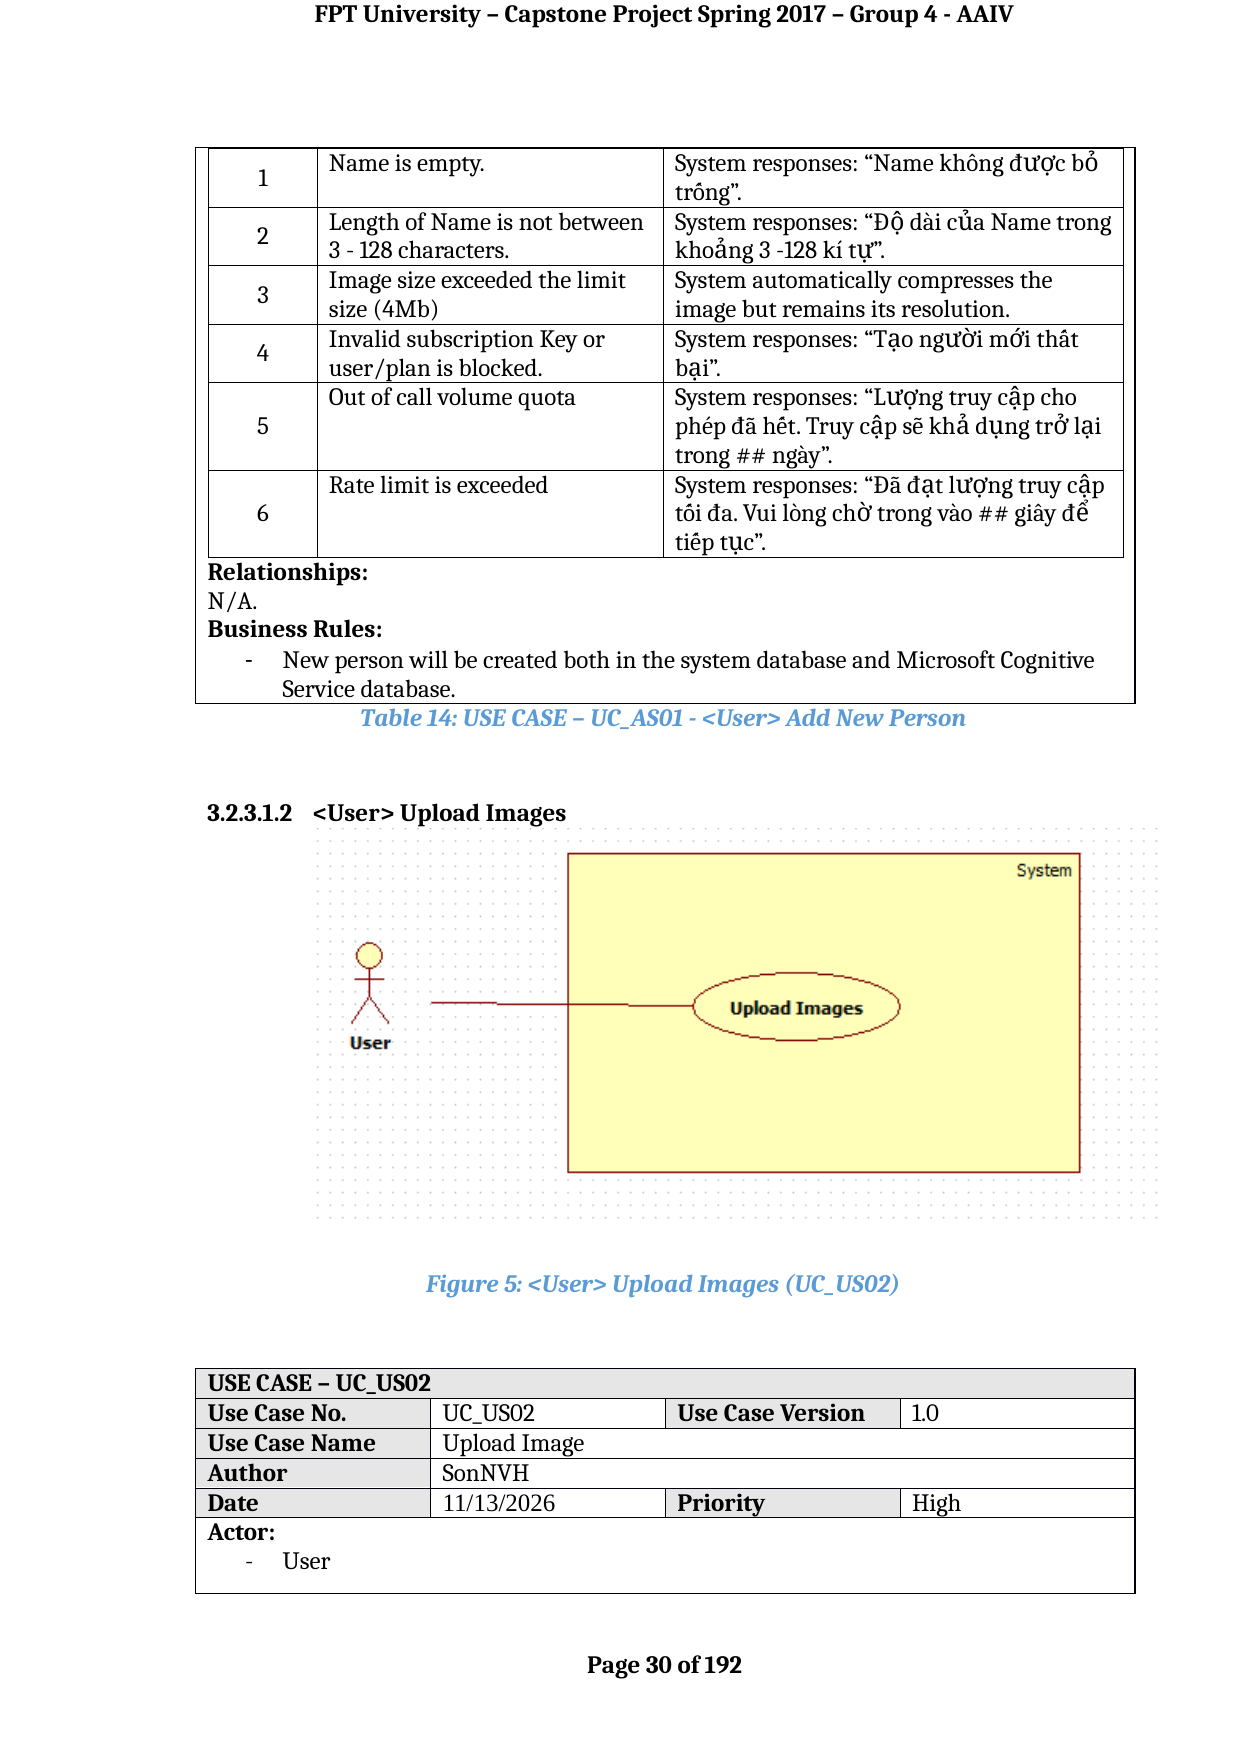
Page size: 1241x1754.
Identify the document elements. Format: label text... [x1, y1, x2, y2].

picture [312, 828, 1159, 1222]
table_header USE CASE – UC_US02 [196, 1369, 1134, 1398]
table_cell Date [196, 1489, 430, 1517]
table_cell Use Case Version [666, 1399, 900, 1428]
table_cell 04/07/2017 [431, 1489, 665, 1517]
table_cell SonNVH [431, 1459, 1134, 1487]
table_cell UC_US02 [431, 1399, 665, 1428]
table_cell Use Case Name [196, 1429, 430, 1458]
table_cell High [901, 1489, 1134, 1517]
text Figure 5: <User> Upload Images (UC_US02) [207, 1270, 1122, 1299]
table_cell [196, 1518, 1134, 1592]
table_cell Use Case No. [196, 1399, 430, 1428]
table_cell 1.0 [901, 1399, 1134, 1428]
table_cell Upload Image [431, 1429, 1134, 1458]
table_cell Author [196, 1459, 430, 1487]
table_cell Priority [666, 1489, 900, 1517]
text Table 14: USE CASE – UC_AS01 - <User> Add New Person [207, 704, 1122, 733]
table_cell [196, 148, 1134, 703]
